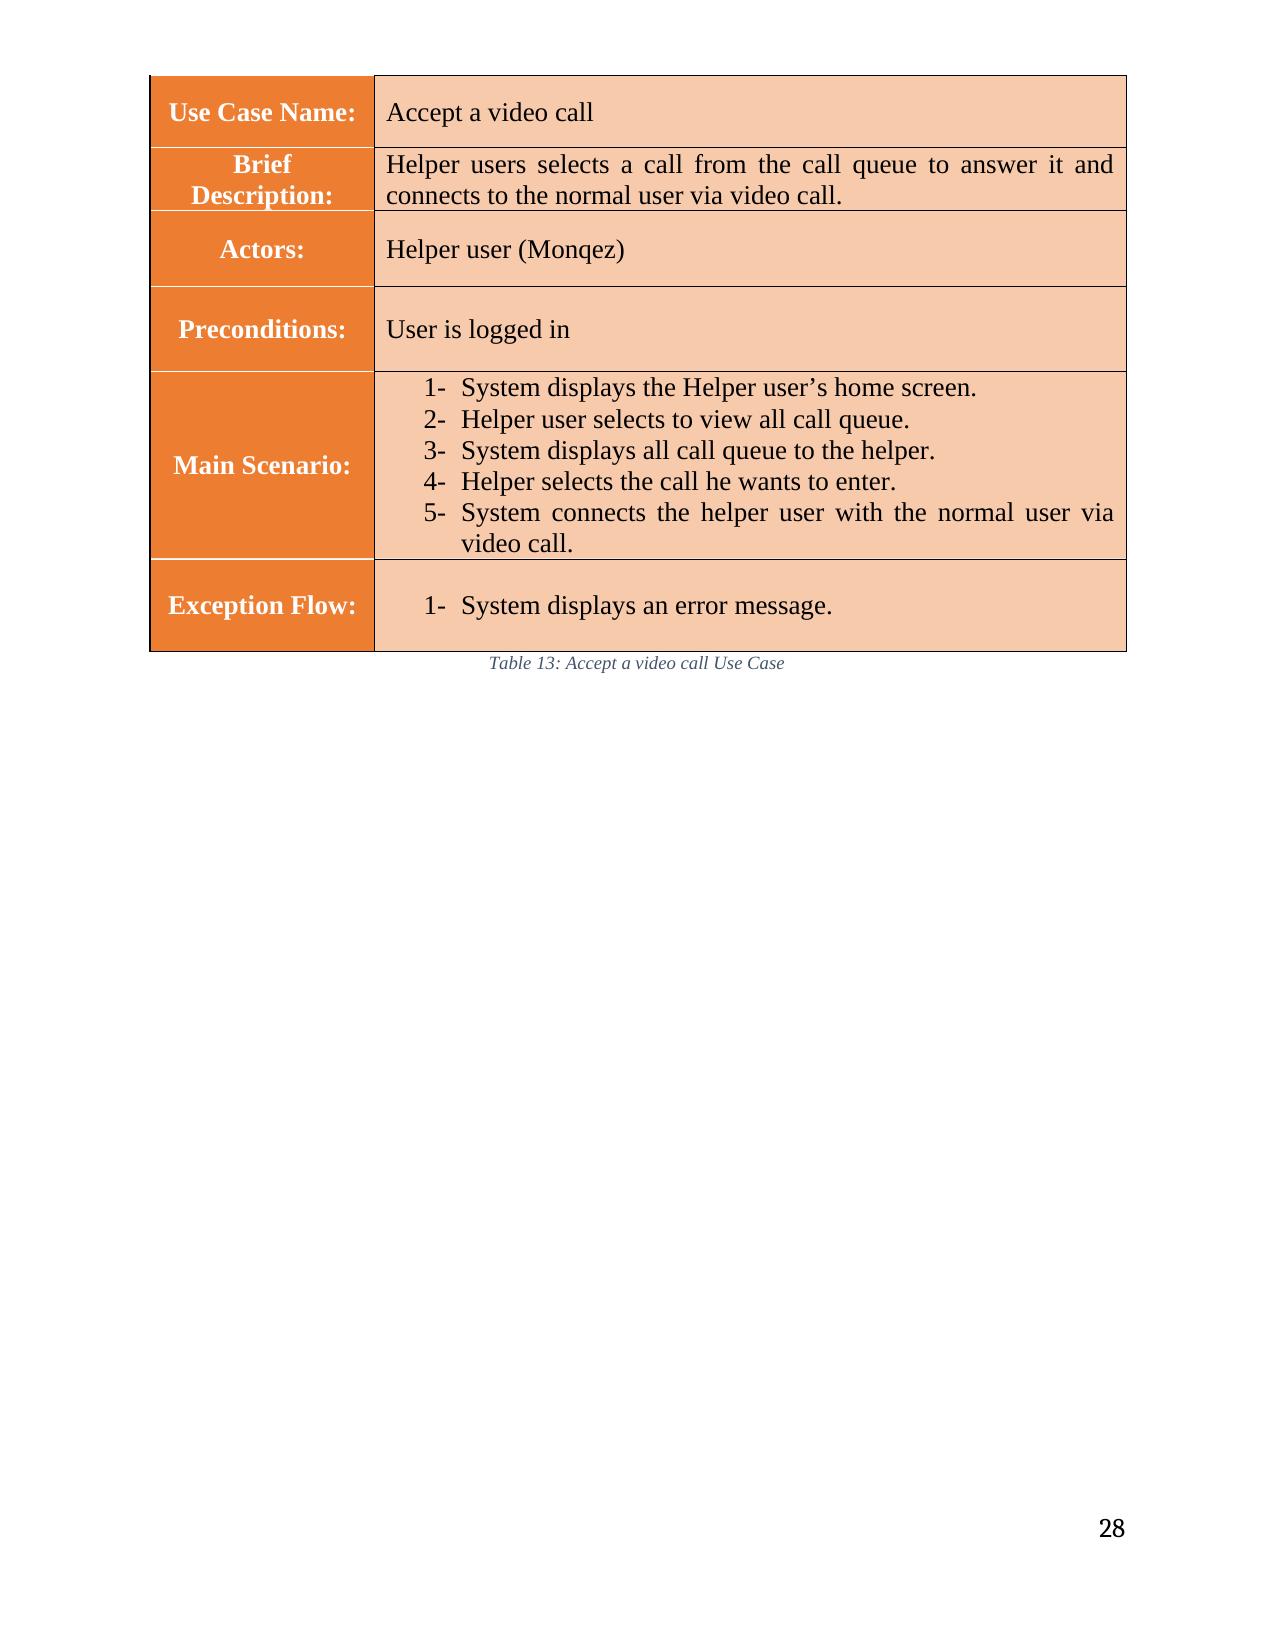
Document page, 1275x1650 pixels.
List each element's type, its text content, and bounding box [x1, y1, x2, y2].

table_cell Exception Flow: [151, 560, 374, 651]
table_cell System displays an error message. [375, 560, 1126, 651]
table_cell Accept a video call [375, 76, 1126, 147]
text Table 13: Accept a video call Use Case [150, 652, 1125, 673]
table_cell Helper user (Monqez) [375, 211, 1126, 286]
table_cell Brief Description: [151, 148, 374, 210]
table_cell System displays the Helper user’s home screen. Helper user selects to view all call queue. System displays all call queue to the helper. Helper selects the call he wants to enter. System connects the helper user with the normal user via video call. [375, 372, 1126, 558]
table_cell User is logged in [375, 287, 1126, 371]
table_cell Helper users selects a call from the call queue to answer it and connects to the normal user via video call. [375, 148, 1126, 210]
table_cell Main Scenario: [151, 372, 374, 558]
table_cell Actors: [151, 211, 374, 286]
table_cell Preconditions: [151, 287, 374, 371]
table_cell Use Case Name: [151, 76, 374, 147]
